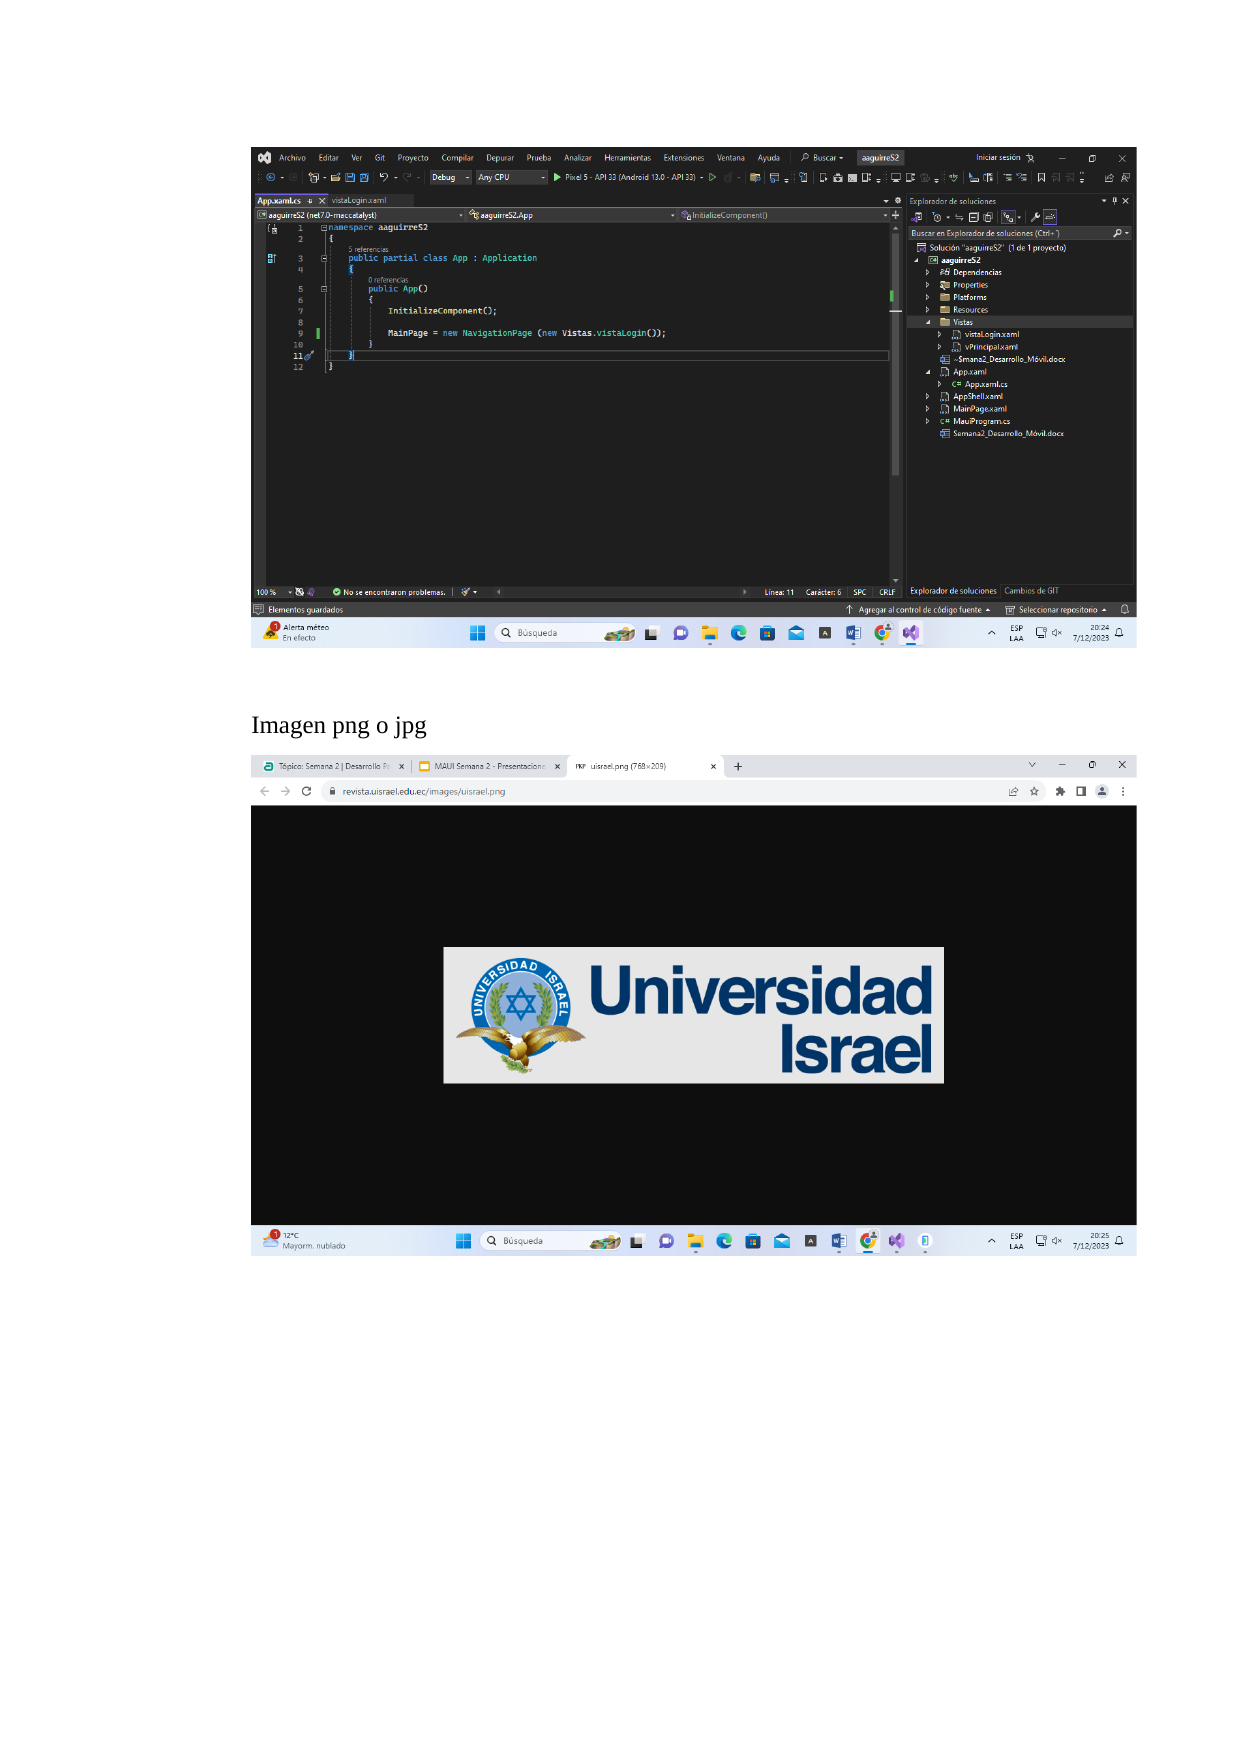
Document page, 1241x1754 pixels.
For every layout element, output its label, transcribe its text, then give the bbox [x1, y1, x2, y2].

picture [251, 755, 1137, 1256]
picture [251, 147, 1137, 648]
text Imagen png o jpg [177, 710, 1063, 739]
